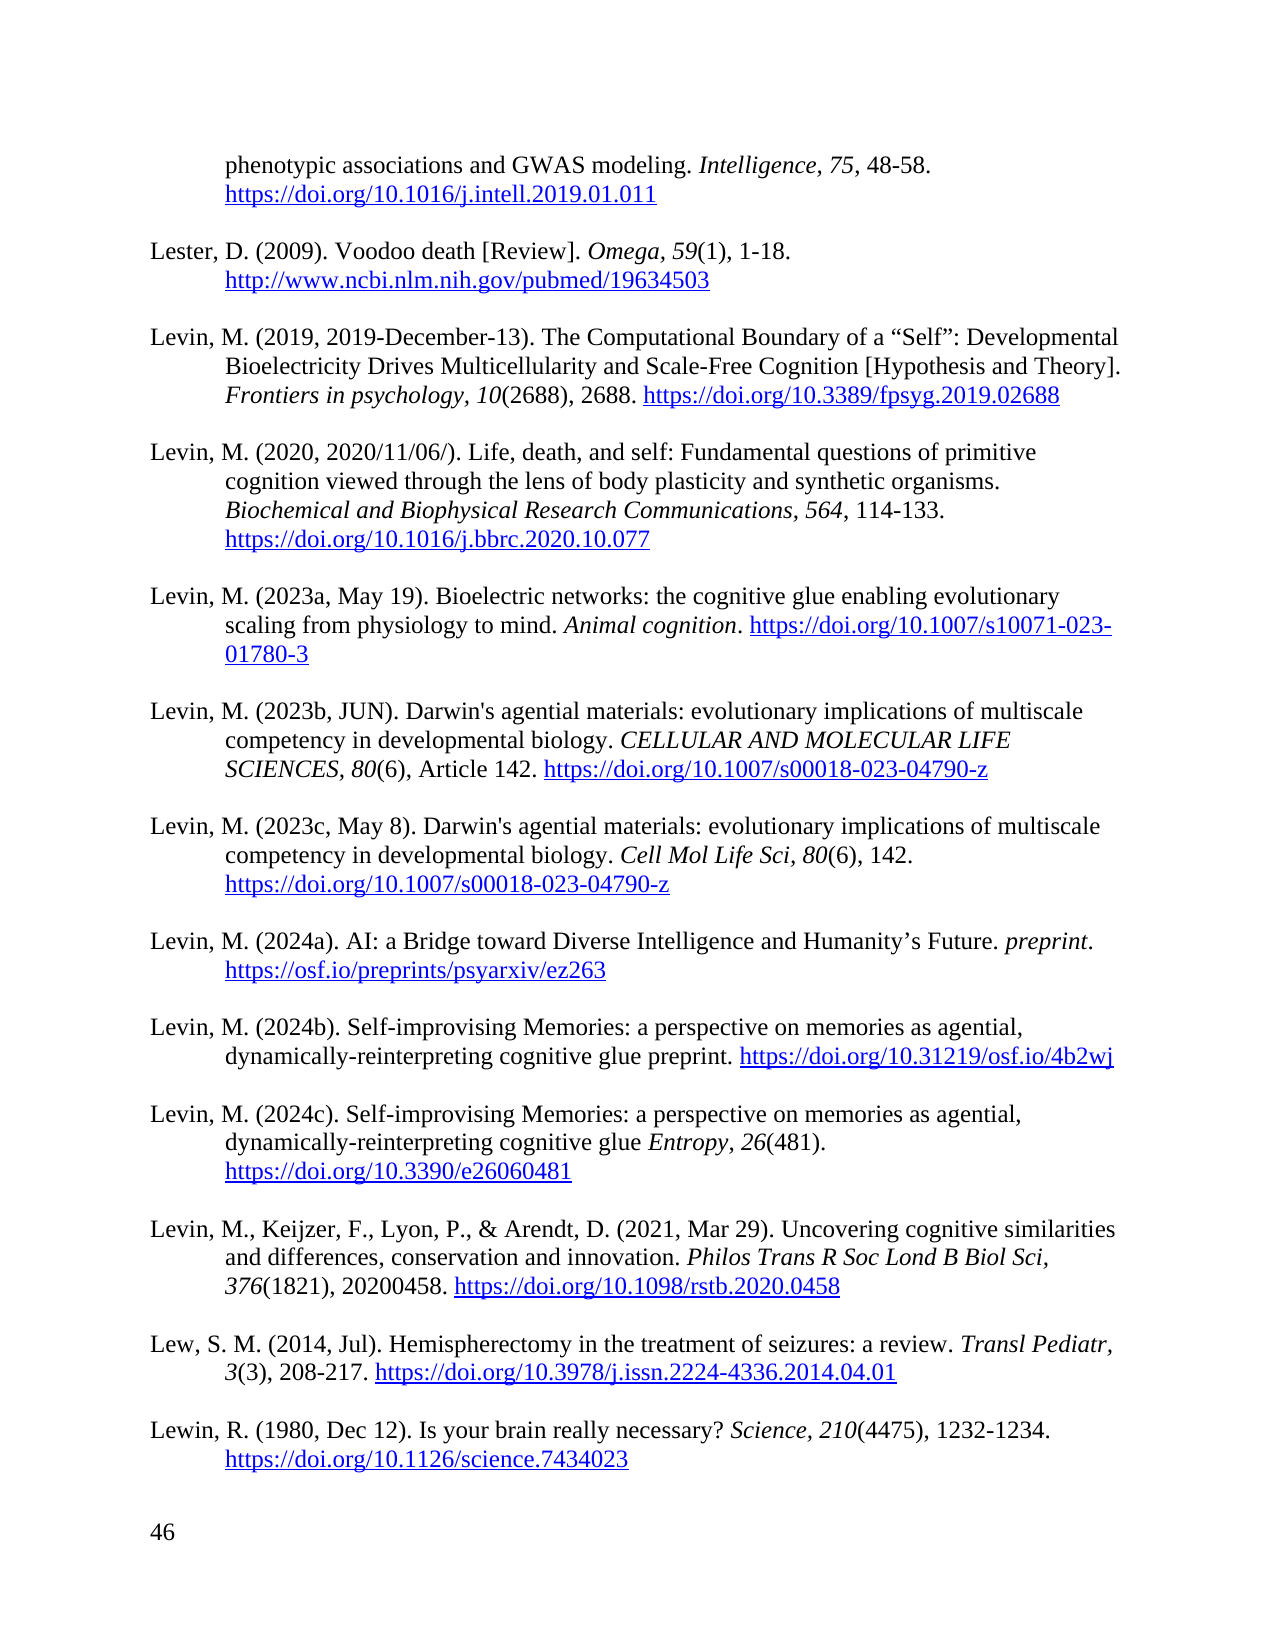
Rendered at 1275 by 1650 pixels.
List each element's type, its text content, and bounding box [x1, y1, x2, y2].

text Levin, M. (2023a, May 19). Bioelectric networks: the cognitive glue enabling evolutionary scaling from physiology to mind. Animal cognition. https://doi.org/10.1007/s10071-023-01780-3 [150, 581, 1125, 667]
text Levin, M., Keijzer, F., Lyon, P., & Arendt, D. (2021, Mar 29). Uncovering cognitive similarities and differences, conservation and innovation. Philos Trans R Soc Lond B Biol Sci, 376(1821), 20200458. https://doi.org/10.1098/rstb.2020.0458 [150, 1214, 1125, 1300]
text Levin, M. (2024a). AI: a Bridge toward Diverse Intelligence and Humanity’s Future. preprint. https://osf.io/preprints/psyarxiv/ez263 [150, 926, 1125, 984]
text Lew, S. M. (2014, Jul). Hemispherectomy in the treatment of seizures: a review. Transl Pediatr, 3(3), 208-217. https://doi.org/10.3978/j.issn.2224-4336.2014.04.01 [150, 1329, 1125, 1386]
text Levin, M. (2020, 2020/11/06/). Life, death, and self: Fundamental questions of primitive cognition viewed through the lens of body plasticity and synthetic organisms. Biochemical and Biophysical Research Communications, 564, 114-133. https://doi.org/10.1016/j.bbrc.2020.10.077 [150, 437, 1125, 552]
text Levin, M. (2024b). Self-improvising Memories: a perspective on memories as agential, dynamically-reinterpreting cognitive glue preprint. https://doi.org/10.31219/osf.io/4b2wj [150, 1012, 1125, 1070]
text Levin, M. (2023c, May 8). Darwin's agential materials: evolutionary implications of multiscale competency in developmental biology. Cell Mol Life Sci, 80(6), 142. https://doi.org/10.1007/s00018-023-04790-z [150, 811, 1125, 897]
text Lester, D. (2009). Voodoo death [Review]. Omega, 59(1), 1-18. http://www.ncbi.nlm.nih.gov/pubmed/19634503 [150, 236, 1125, 294]
text Levin, M. (2023b, JUN). Darwin's agential materials: evolutionary implications of multiscale competency in developmental biology. CELLULAR AND MOLECULAR LIFE SCIENCES, 80(6), Article 142. https://doi.org/10.1007/s00018-023-04790-z [150, 696, 1125, 782]
text Lewin, R. (1980, Dec 12). Is your brain really necessary? Science, 210(4475), 1232-1234. https://doi.org/10.1126/science.7434023 [150, 1415, 1125, 1472]
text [150, 150, 1125, 207]
text Levin, M. (2019, 2019-December-13). The Computational Boundary of a “Self”: Developmental Bioelectricity Drives Multicellularity and Scale-Free Cognition [Hypothesis and Theory]. Frontiers in psychology, 10(2688), 2688. https://doi.org/10.3389/fpsyg.2019.02688 [150, 322, 1125, 409]
text Levin, M. (2024c). Self-improvising Memories: a perspective on memories as agential, dynamically-reinterpreting cognitive glue Entropy, 26(481). https://doi.org/10.3390/e26060481 [150, 1099, 1125, 1185]
